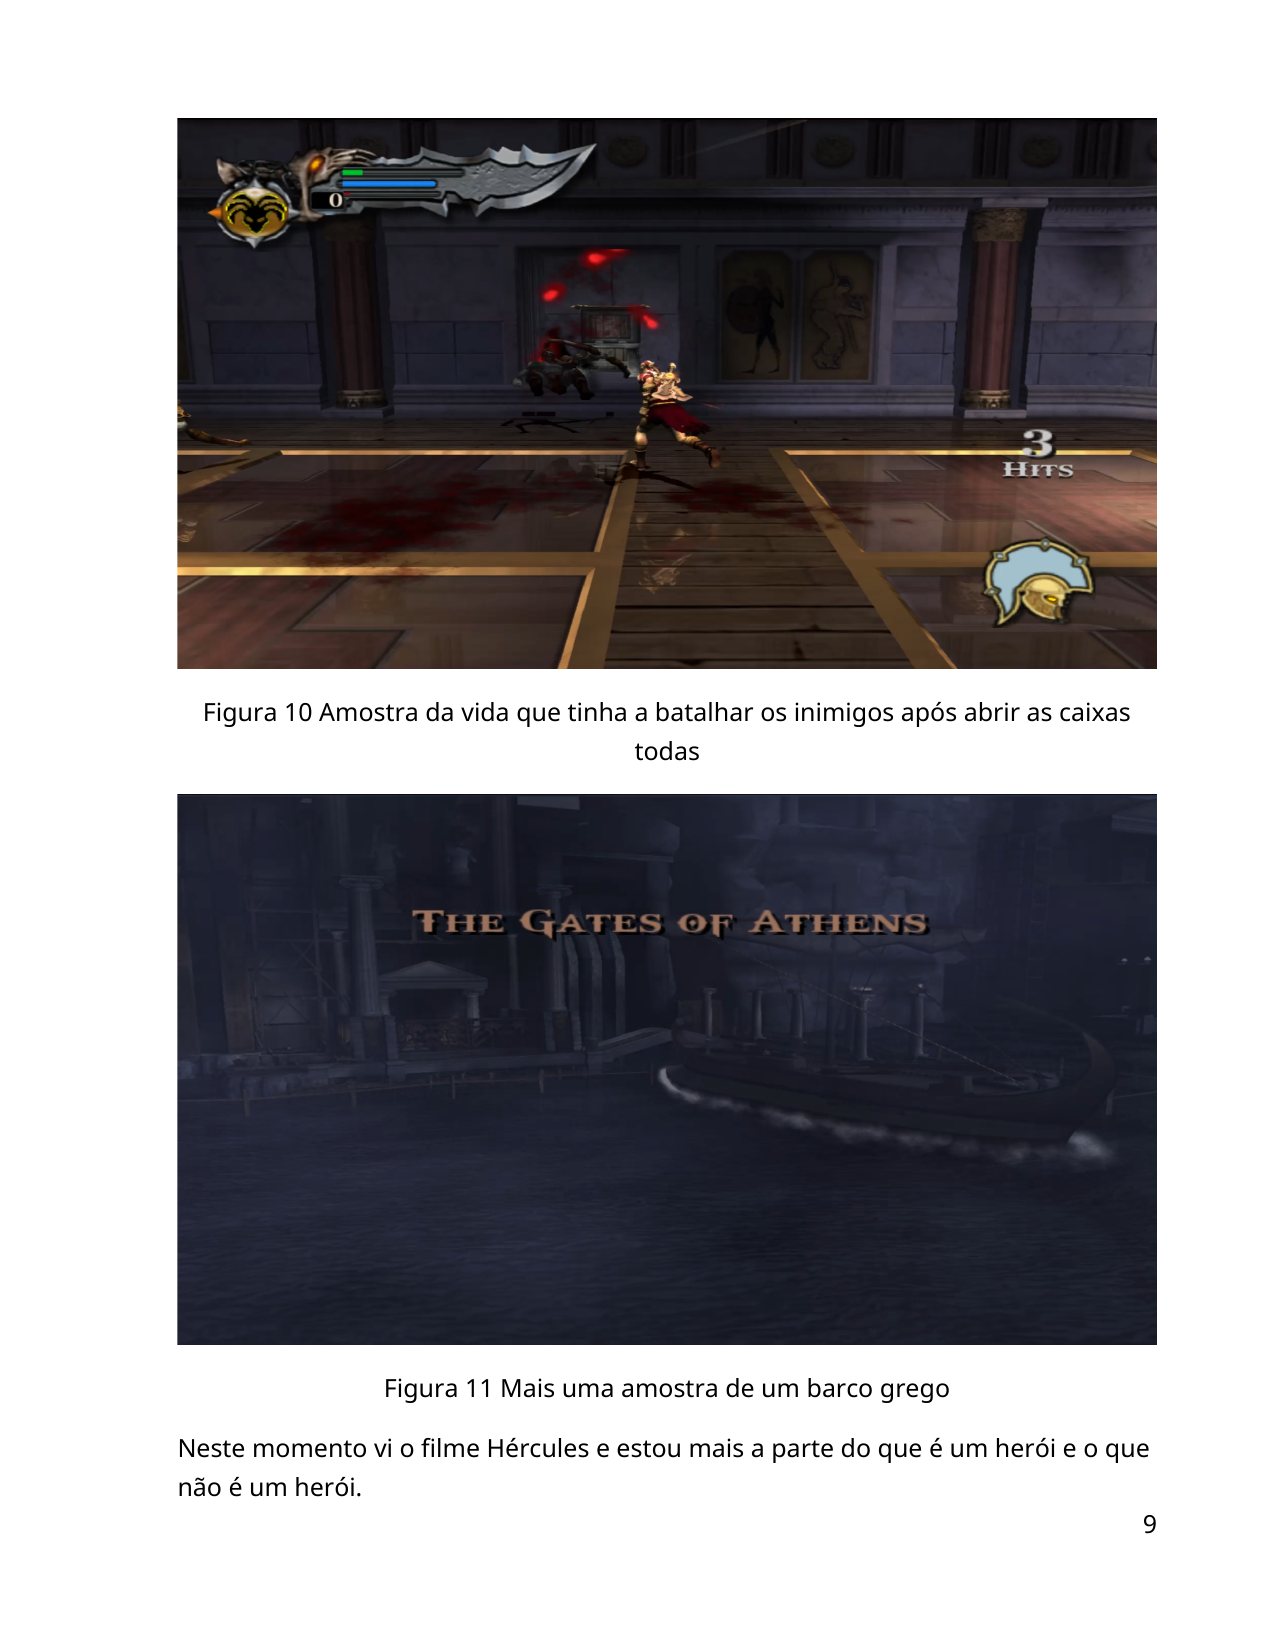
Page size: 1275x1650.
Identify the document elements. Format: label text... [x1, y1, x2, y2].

text Figura 11 Mais uma amostra de um barco grego [177, 1371, 1157, 1405]
picture [177, 118, 1157, 669]
picture [177, 794, 1157, 1345]
text Figura 10 Amostra da vida que tinha a batalhar os inimigos após abrir as caixas todas [177, 695, 1157, 768]
text Neste momento vi o filme Hércules e estou mais a parte do que é um herói e o que não é um herói. [177, 1431, 1157, 1504]
